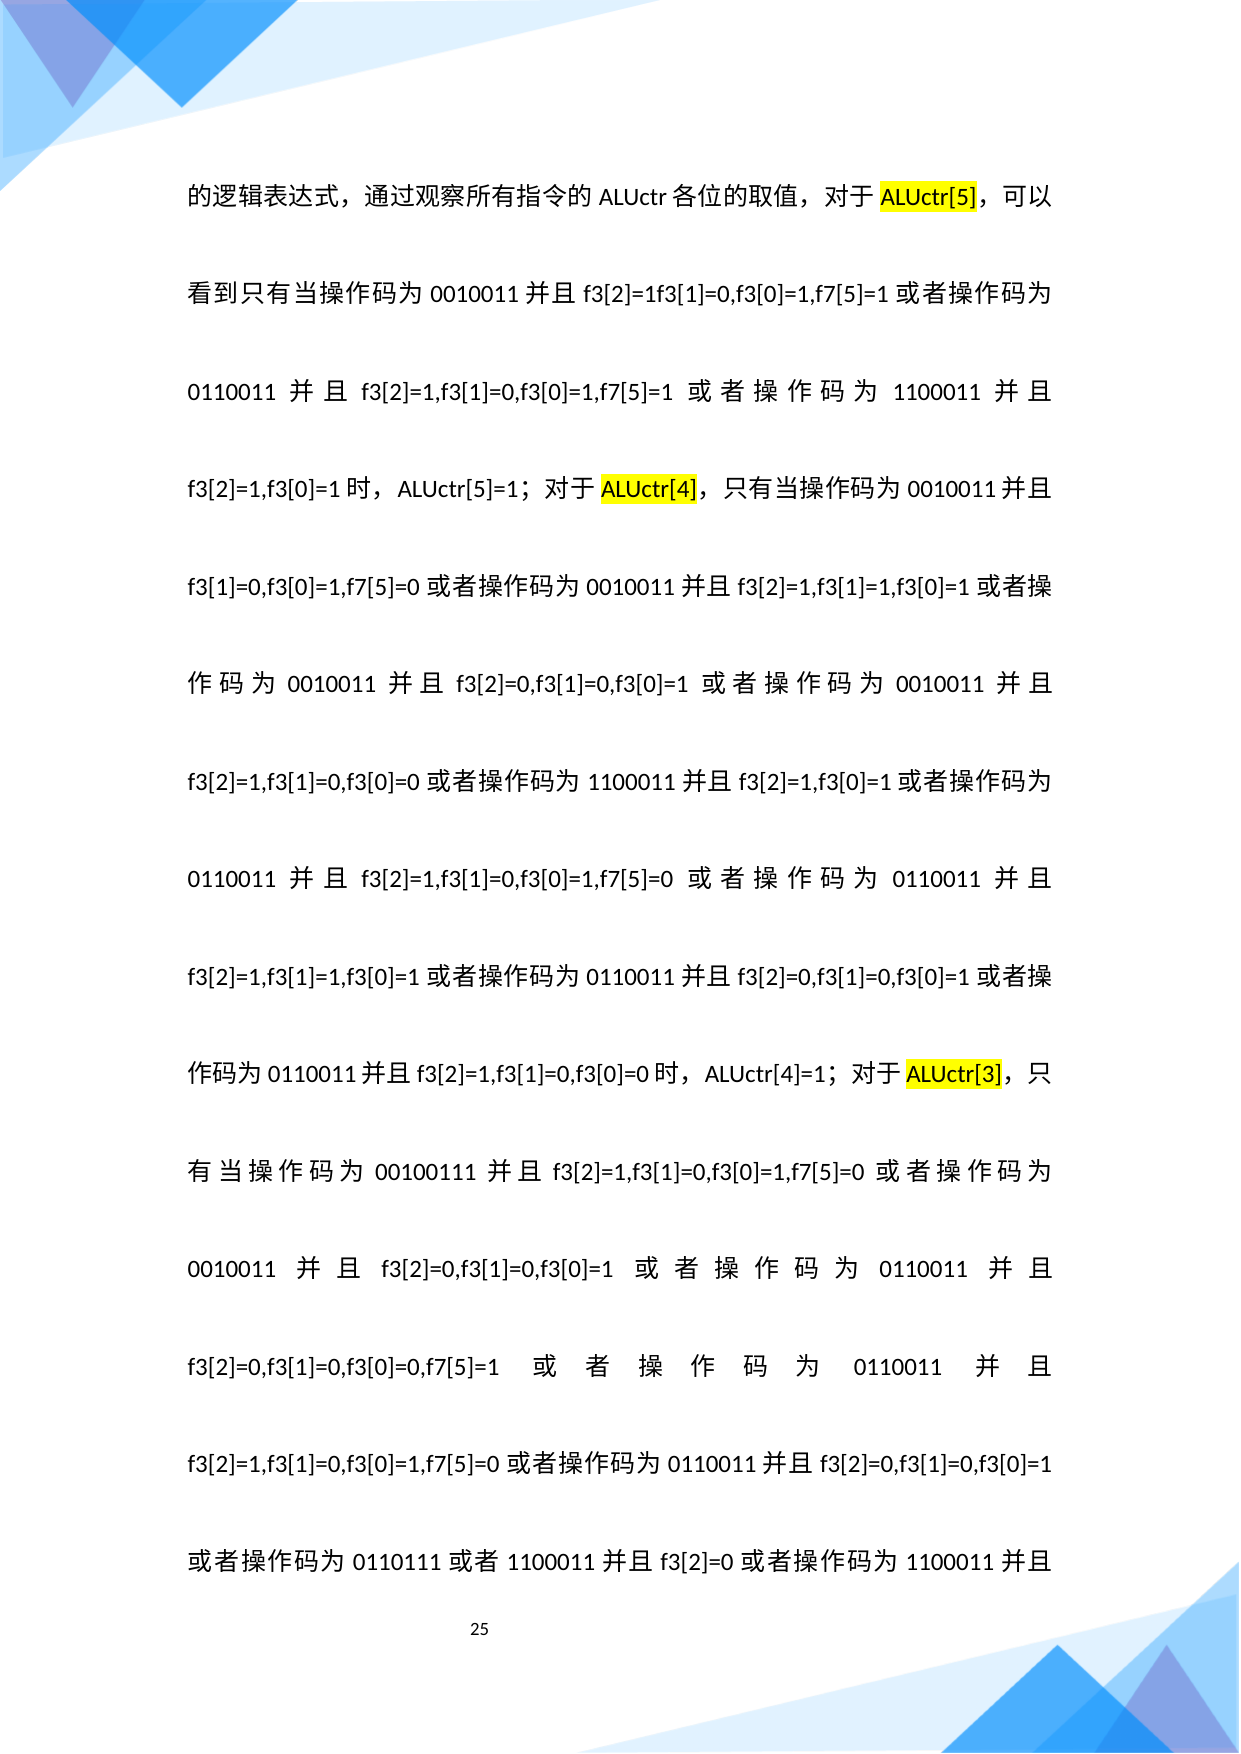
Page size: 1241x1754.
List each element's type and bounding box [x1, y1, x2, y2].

text [187, 162, 1053, 1592]
picture [576, 1562, 1238, 1752]
picture [0, 0, 663, 191]
